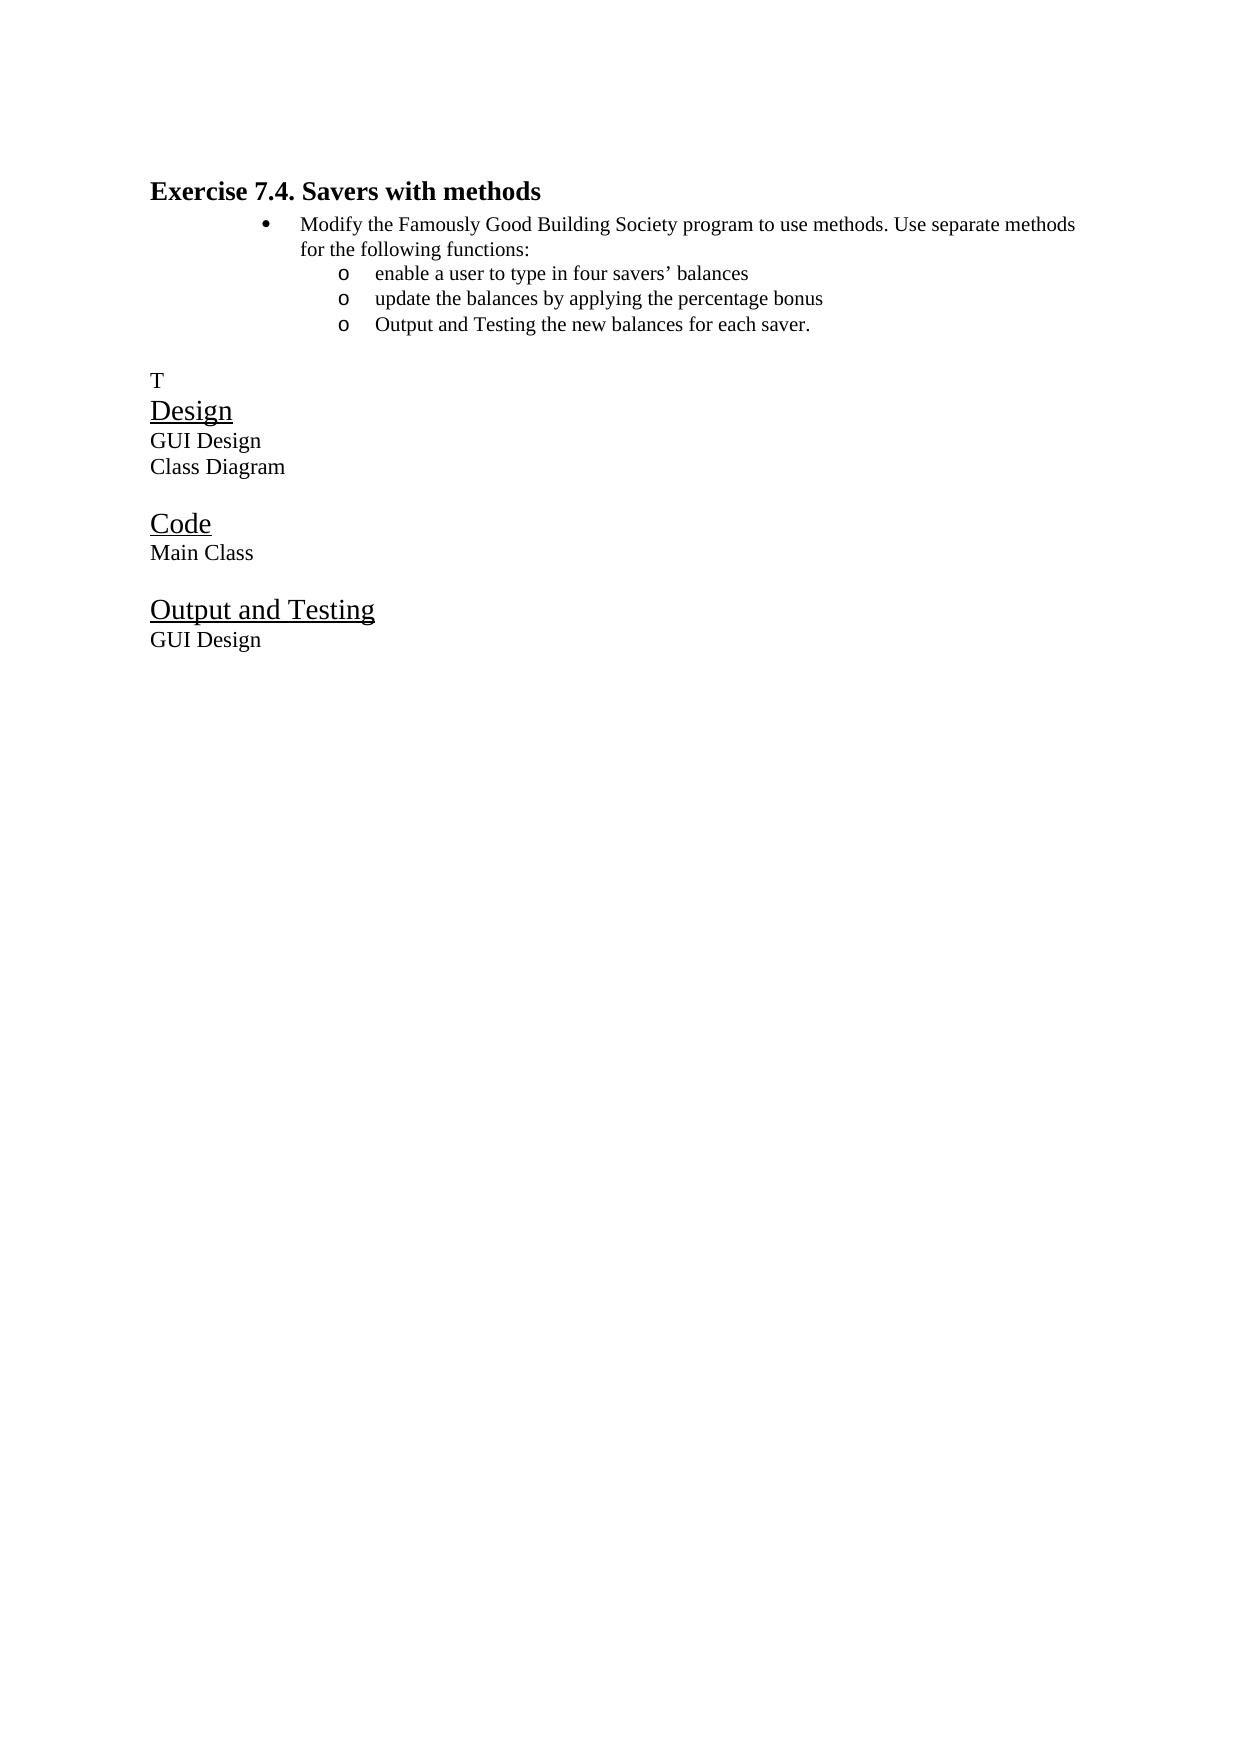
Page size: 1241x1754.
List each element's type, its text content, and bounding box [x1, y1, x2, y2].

text Design [150, 393, 1090, 427]
list Output and Testing the new balances for each saver. [337, 312, 1090, 338]
text Code [150, 506, 1090, 539]
text GUI Design [150, 427, 1090, 453]
text Class Diagram [150, 453, 1090, 479]
text GUI Design [150, 626, 1090, 652]
text Main Class [150, 539, 1090, 566]
list enable a user to type in four savers’ balances [337, 261, 1090, 286]
text T [150, 367, 1090, 393]
text Output and Testing [150, 592, 1090, 626]
subtitle Exercise 7.4. Savers with methods [150, 175, 1090, 206]
list Modify the Famously Good Building Society program to use methods. Use separate methods for the following functions: [262, 212, 1090, 261]
list update the balances by applying the percentage bonus [337, 286, 1090, 312]
